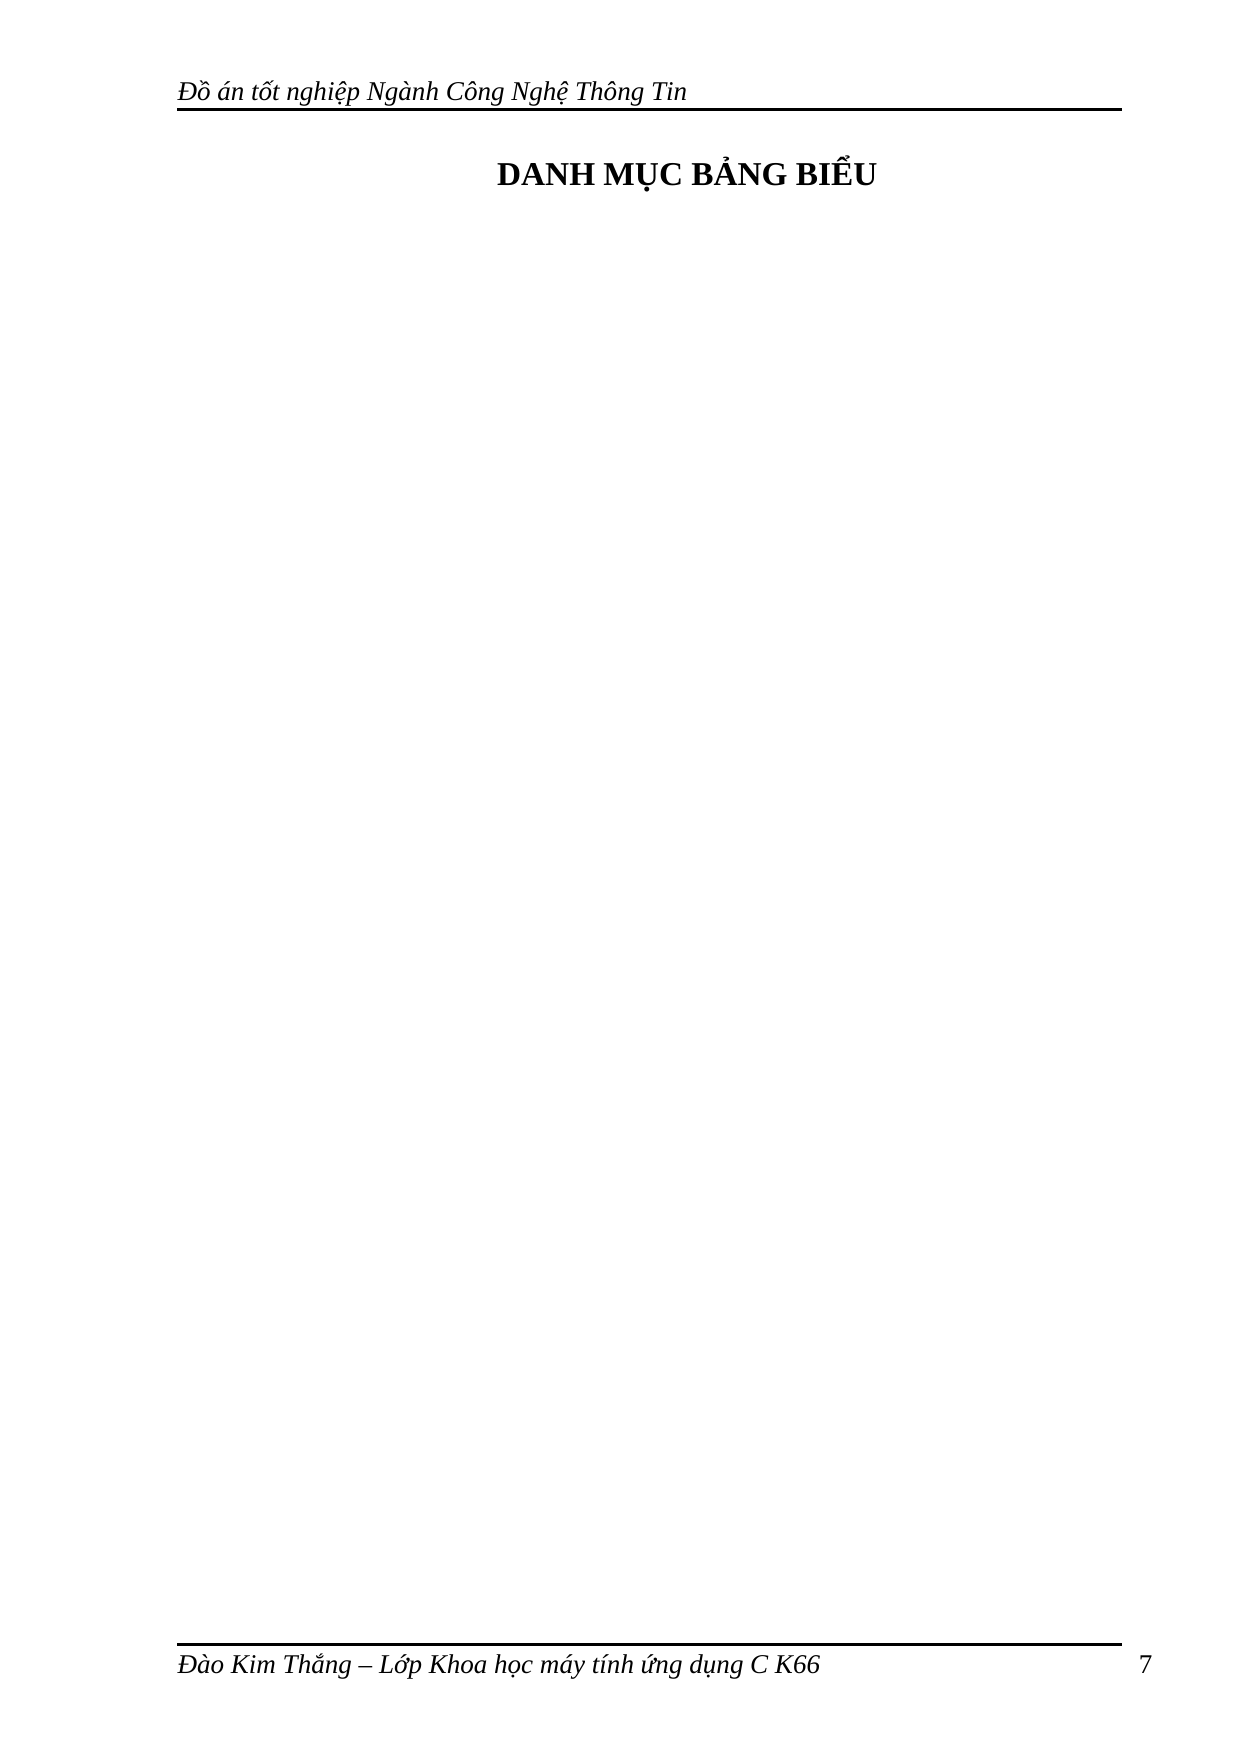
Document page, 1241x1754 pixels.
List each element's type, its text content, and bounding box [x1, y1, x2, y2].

subtitle DANH MỤC BẢNG BIỂU [252, 156, 1122, 193]
